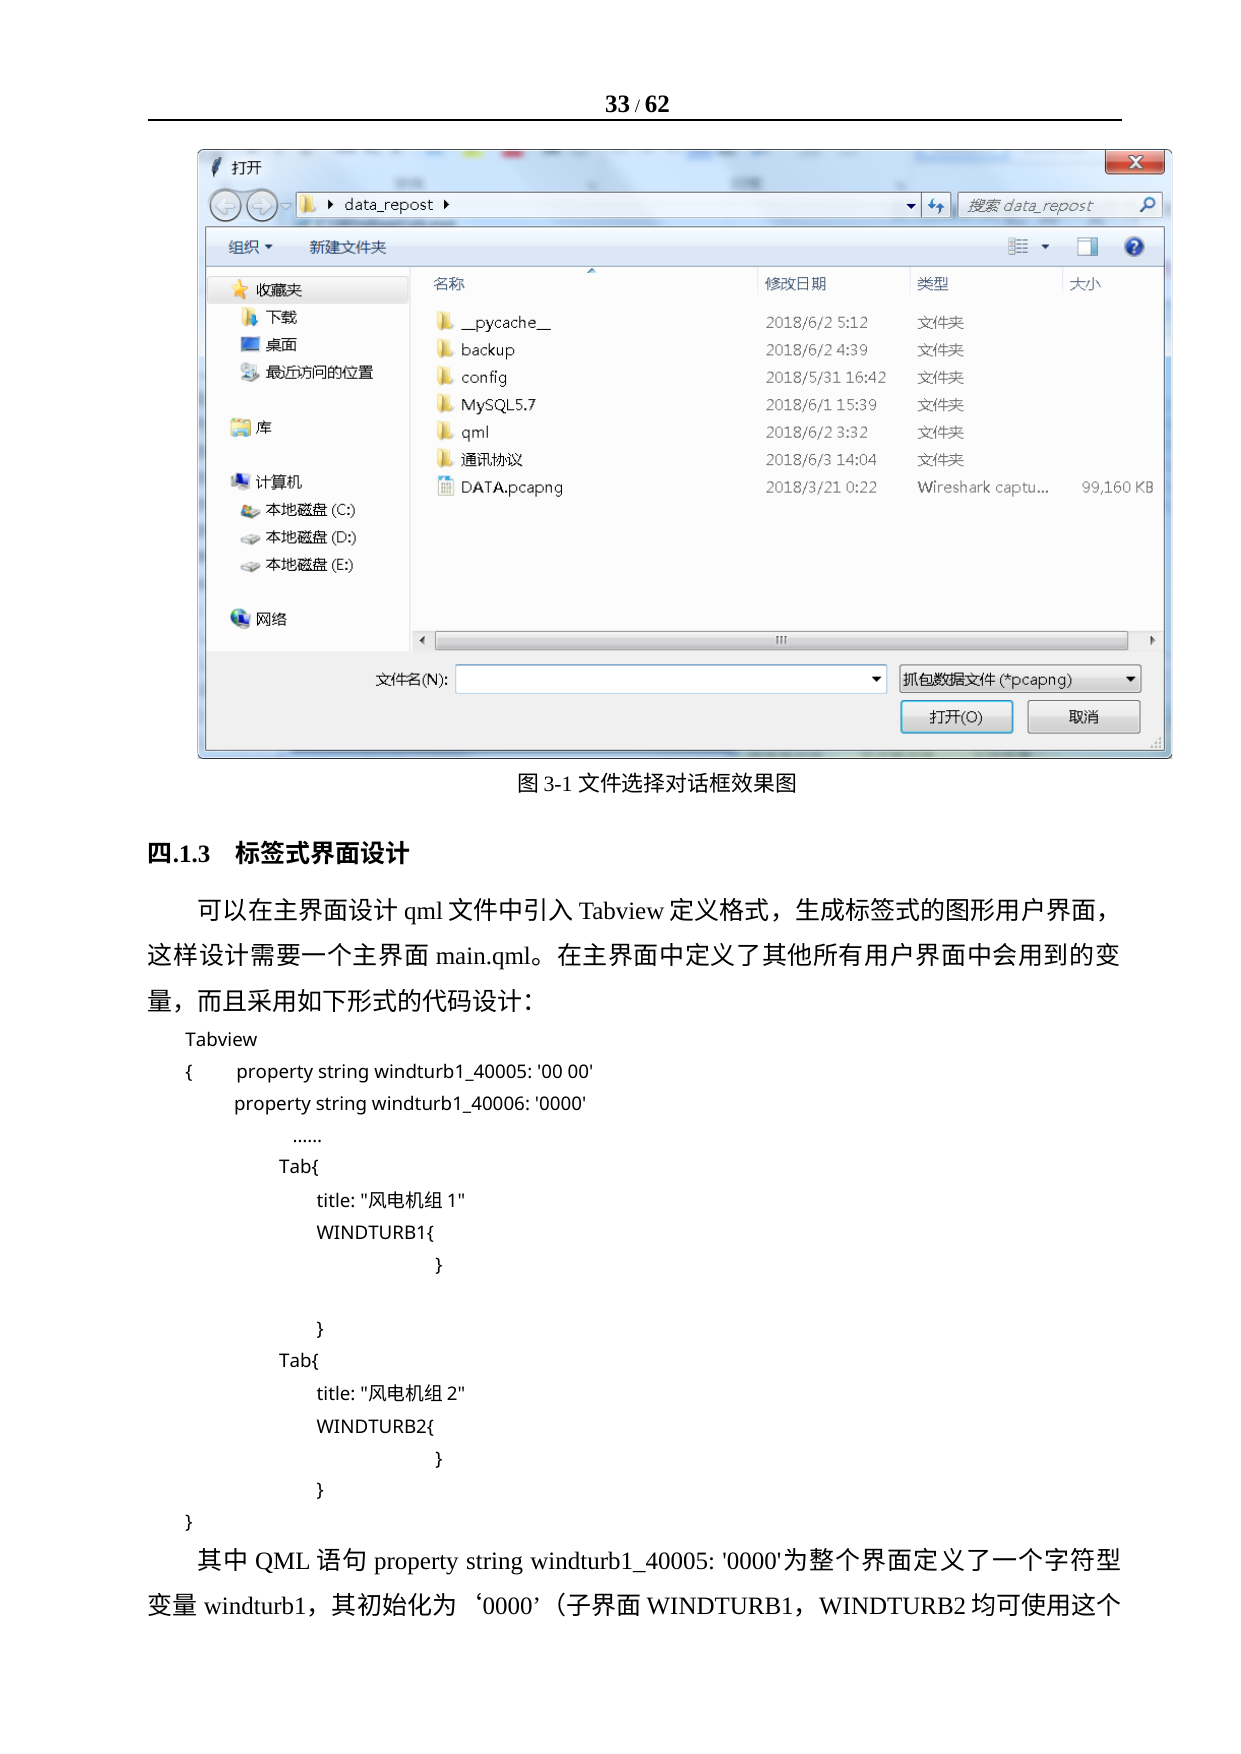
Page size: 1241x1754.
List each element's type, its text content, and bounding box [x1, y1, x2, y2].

text WINDTURB2{ [148, 1413, 1122, 1438]
text Tabview [148, 1026, 1122, 1052]
text } [148, 1445, 1122, 1470]
text 图3-1 文件选择对话框效果图 [148, 766, 1122, 798]
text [148, 1541, 1122, 1622]
text WINDTURB1{ [148, 1220, 1122, 1245]
text …… [148, 1122, 1122, 1147]
text title: "风电机组1" [148, 1186, 1122, 1213]
picture [197, 149, 1173, 759]
subtitle 标签式界面设计 [148, 833, 1122, 870]
text } [148, 1509, 1122, 1534]
text { property string windturb1_40005: '00 00' [148, 1058, 1122, 1084]
text 可以在主界面设计qml文件中引入Tabview定义格式，生成标签式的图形用户界面，这样设计需要一个主界面main.qml。在主界面中定义了其他所有用户界面中会用到的变量，而且采用如下形式的代码设计： [148, 890, 1122, 1017]
text property string windturb1_40006: '0000' [148, 1090, 1122, 1116]
text } [148, 1252, 1122, 1277]
text } [148, 1315, 1122, 1341]
text title: "风电机组2" [148, 1379, 1122, 1406]
text } [148, 1477, 1122, 1502]
text Tab{ [148, 1347, 1122, 1373]
text Tab{ [148, 1154, 1122, 1179]
